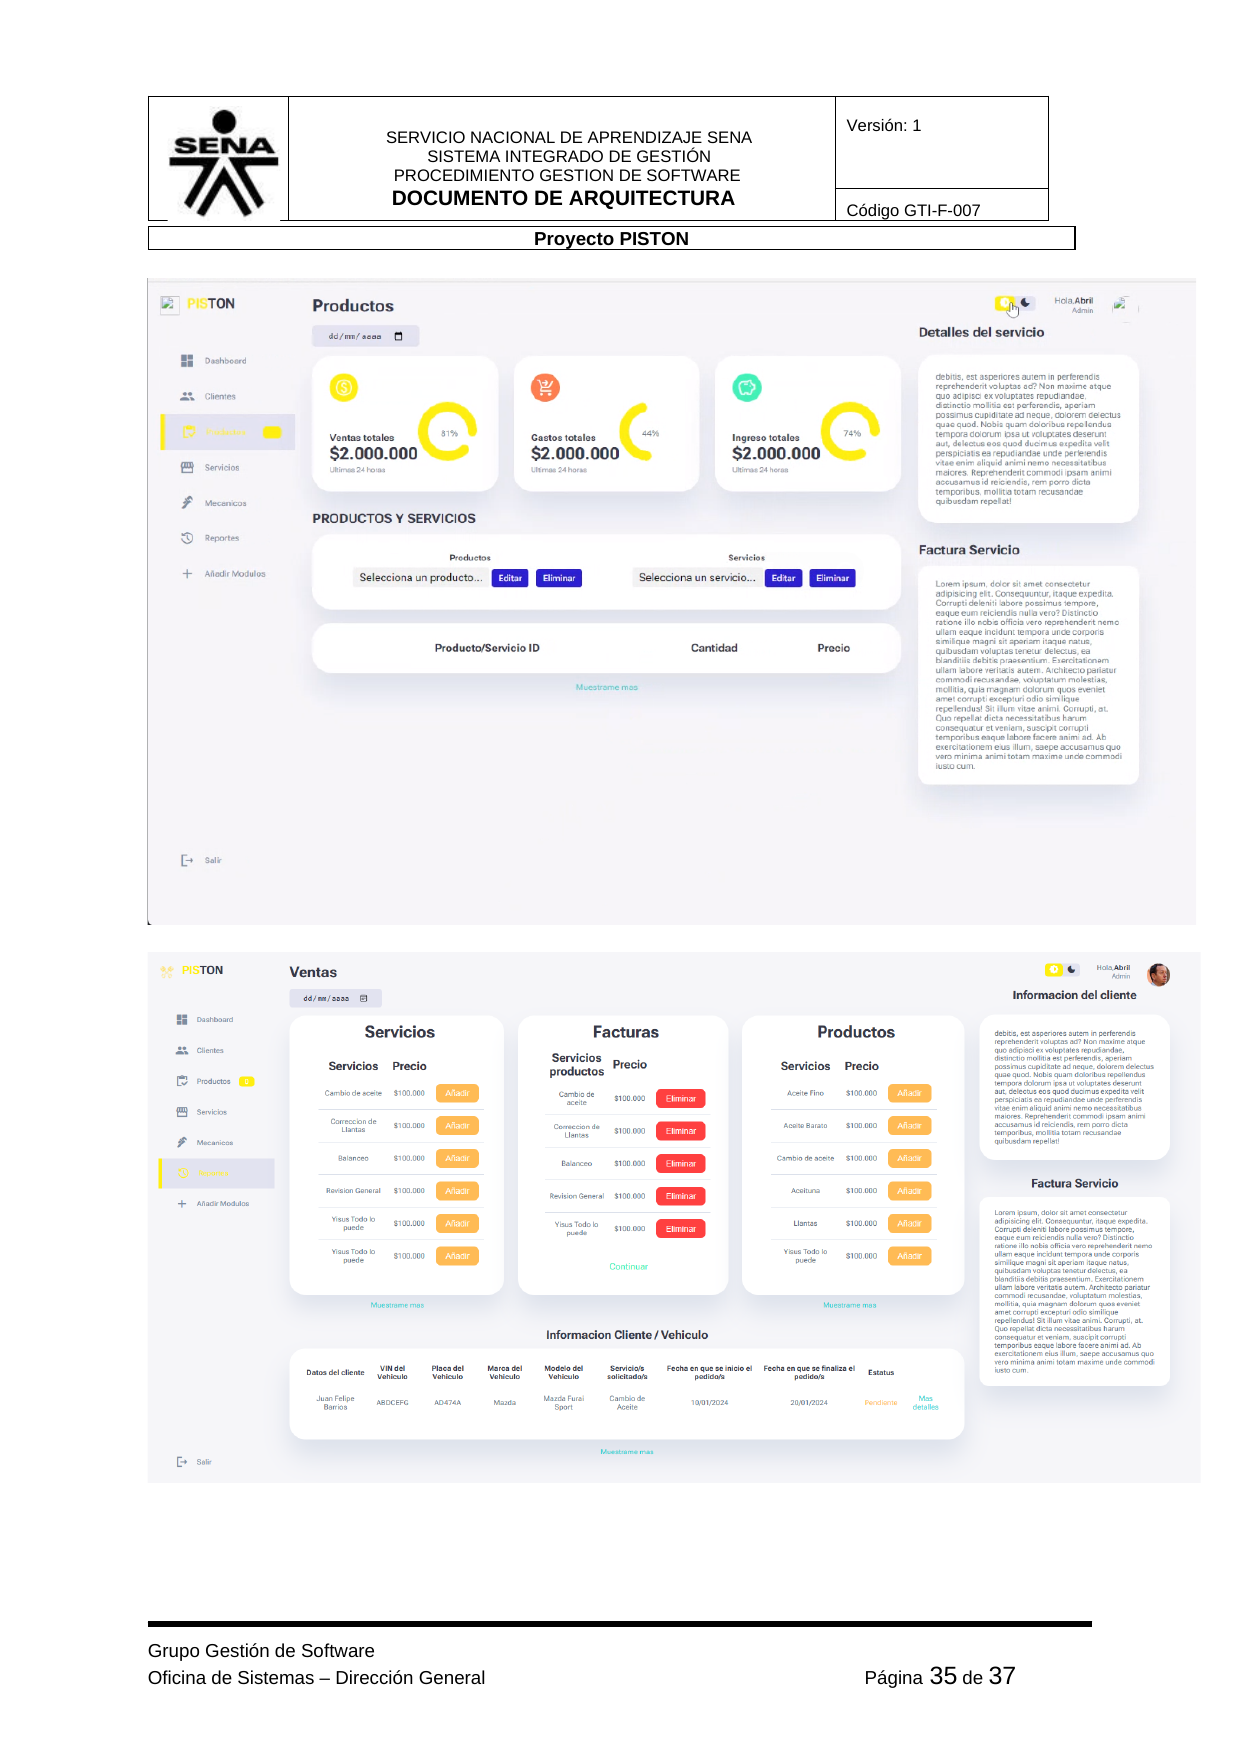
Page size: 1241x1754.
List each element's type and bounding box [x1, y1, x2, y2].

picture [147, 278, 1197, 925]
picture [167, 106, 281, 221]
picture [147, 952, 1201, 1483]
